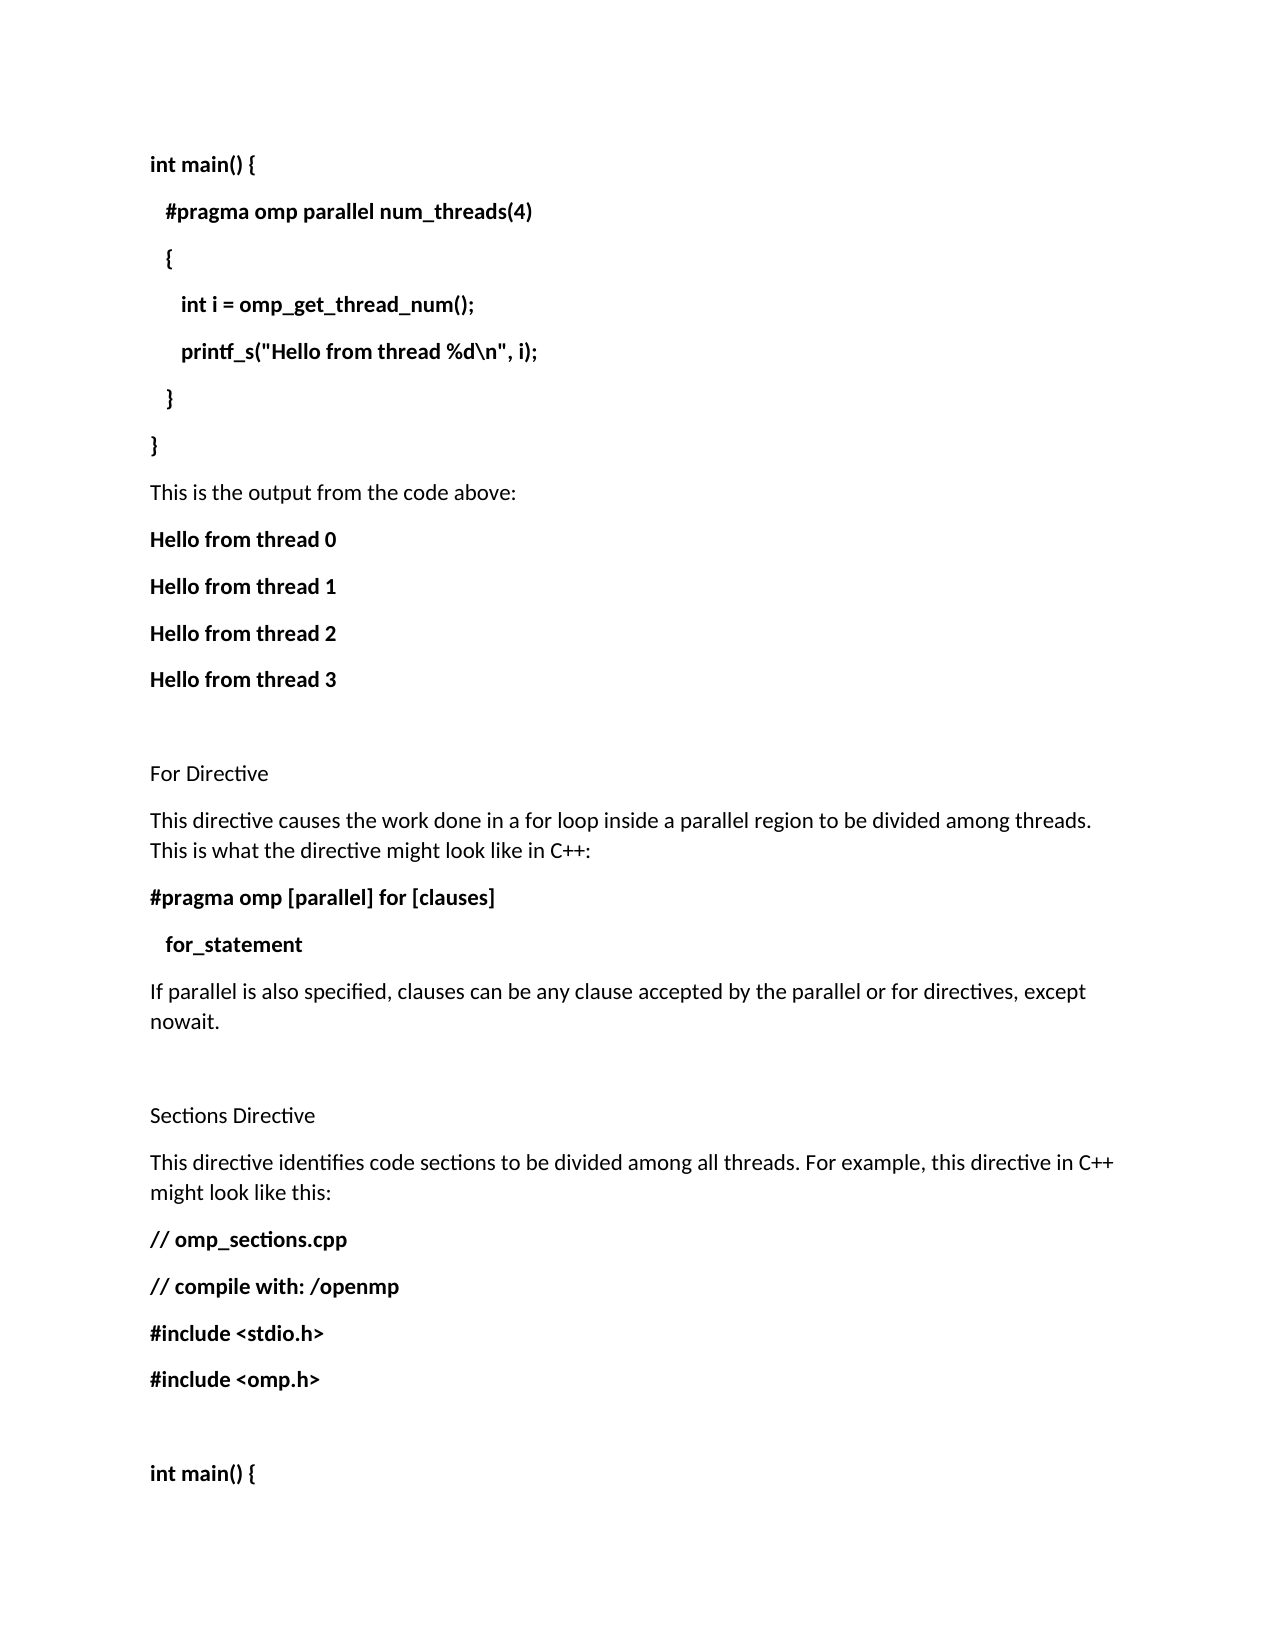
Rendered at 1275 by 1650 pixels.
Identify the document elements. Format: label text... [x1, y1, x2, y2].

text int main() { [150, 1459, 1125, 1487]
text If parallel is also specified, clauses can be any clause accepted by the parallel or for directives, except nowait. [150, 977, 1125, 1035]
text Hello from thread 0 [150, 525, 1125, 553]
text Hello from thread 2 [150, 619, 1125, 647]
text This is the output from the code above: [150, 478, 1125, 506]
text This directive identifies code sections to be divided among all threads. For example, this directive in C++ might look like this: [150, 1148, 1125, 1206]
text Hello from thread 3 [150, 666, 1125, 694]
text int main() { [150, 150, 1125, 178]
text } [150, 384, 1125, 412]
text for_statement [150, 930, 1125, 958]
text Hello from thread 1 [150, 572, 1125, 600]
text Sections Directive [150, 1101, 1125, 1129]
text // compile with: /openmp [150, 1272, 1125, 1300]
text #include <stdio.h> [150, 1319, 1125, 1347]
text For Directive [150, 759, 1125, 787]
text #include <omp.h> [150, 1366, 1125, 1394]
text // omp_sections.cpp [150, 1225, 1125, 1253]
text } [150, 431, 1125, 459]
text printf_s("Hello from thread %d\n", i); [150, 337, 1125, 366]
text { [150, 244, 1125, 272]
text This directive causes the work done in a for loop inside a parallel region to be divided among threads. This is what the directive might look like in C++: [150, 806, 1125, 864]
text #pragma omp parallel num_threads(4) [150, 197, 1125, 225]
text #pragma omp [parallel] for [clauses] [150, 883, 1125, 911]
text int i = omp_get_thread_num(); [150, 291, 1125, 319]
